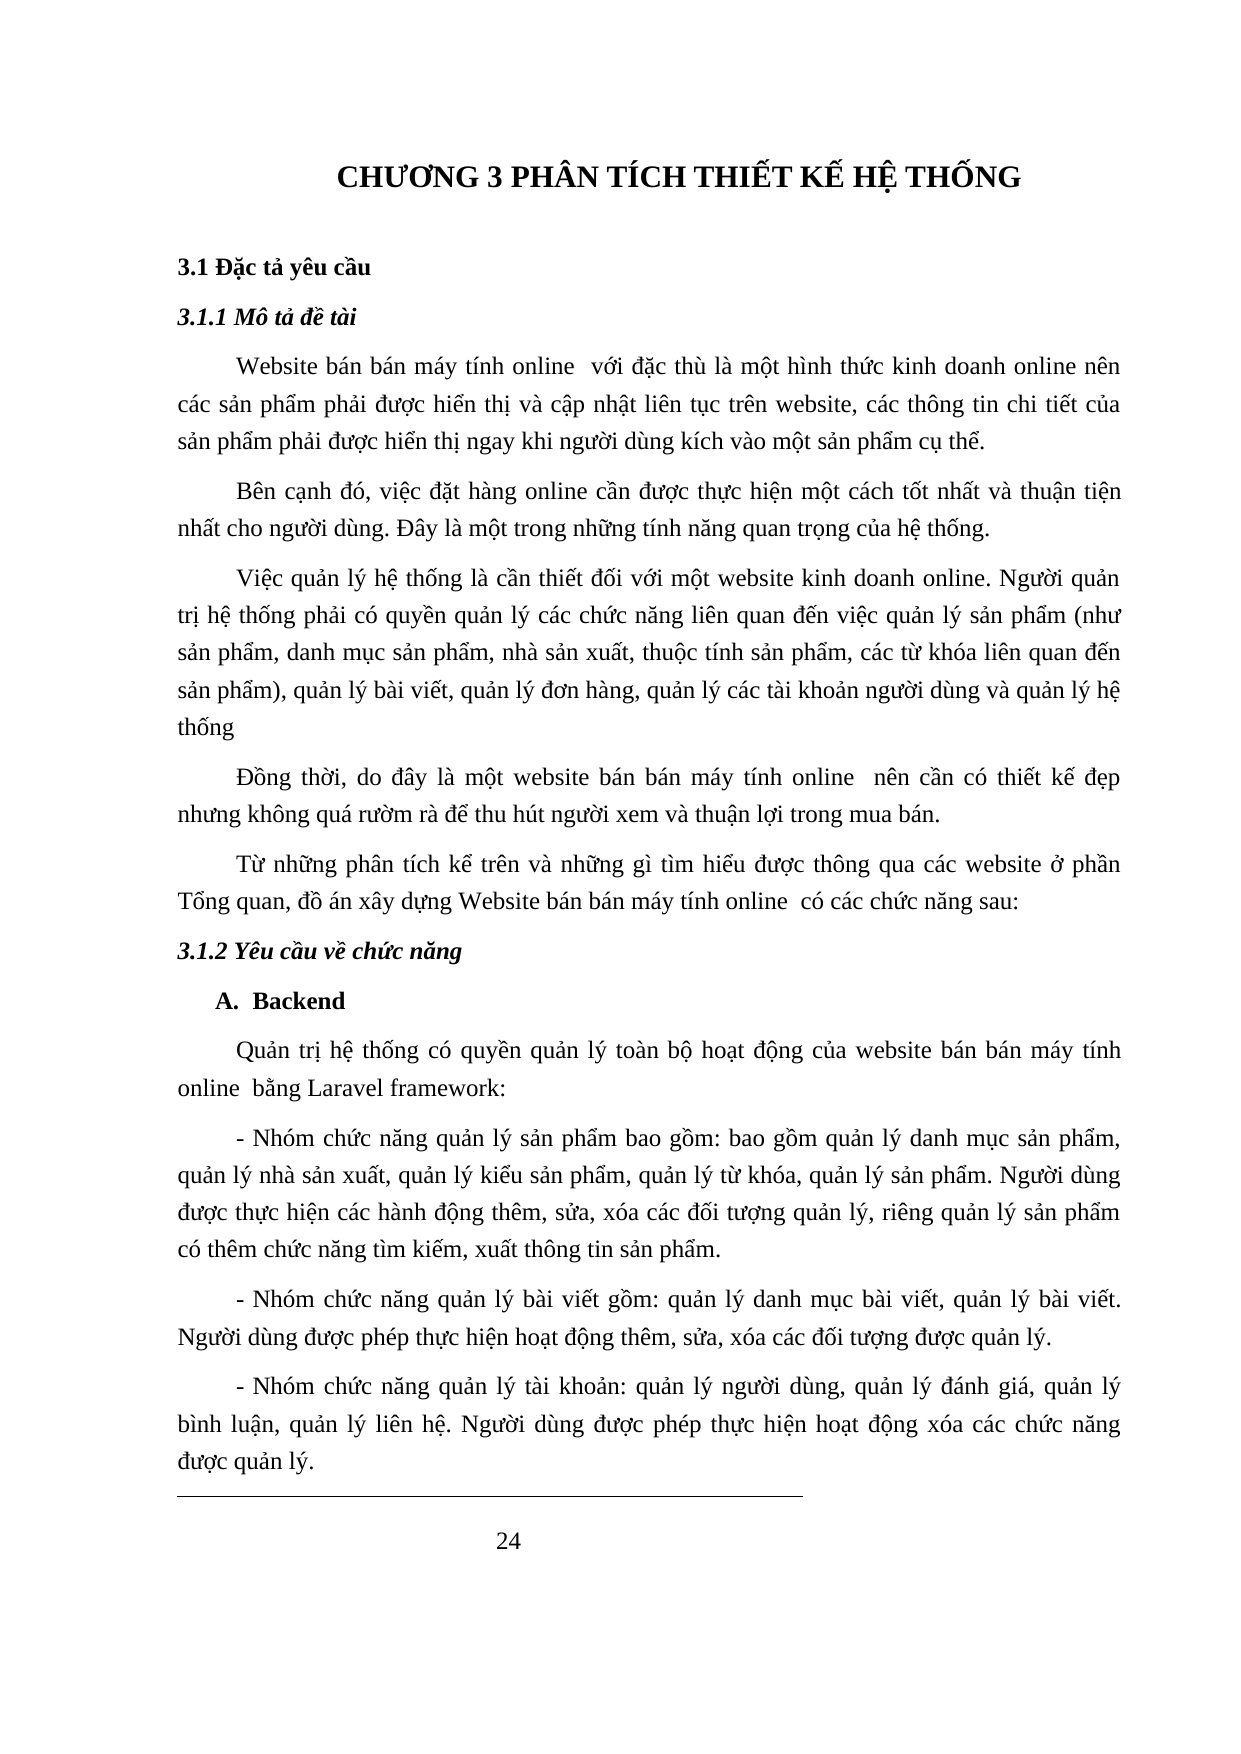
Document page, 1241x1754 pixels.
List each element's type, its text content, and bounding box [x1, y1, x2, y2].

text - Nhóm chức năng quản lý tài khoản: quản lý người dùng, quản lý đánh giá, quản lý bình luận, quản lý liên hệ. Người dùng được phép thực hiện hoạt động xóa các chức năng được quản lý. [177, 1371, 1122, 1475]
text Đồng thời, do đây là một website bán bán máy tính online nên cần có thiết kế đẹp nhưng không quá rườm rà để thu hút người xem và thuận lợi trong mua bán. [177, 762, 1122, 828]
text - Nhóm chức năng quản lý bài viết gồm: quản lý danh mục bài viết, quản lý bài viết. Người dùng được phép thực hiện hoạt động thêm, sửa, xóa các đối tượng được quản lý. [177, 1284, 1122, 1350]
subtitle Đặc tả yêu cầu [177, 252, 1122, 281]
text Website bán bán máy tính online với đặc thù là một hình thức kinh doanh online nên các sản phẩm phải được hiển thị và cập nhật liên tục trên website, các thông tin chi tiết của sản phẩm phải được hiển thị ngay khi người dùng kích vào một sản phẩm cụ thể. [177, 351, 1122, 455]
text - Nhóm chức năng quản lý sản phẩm bao gồm: bao gồm quản lý danh mục sản phẩm, quản lý nhà sản xuất, quản lý kiểu sản phẩm, quản lý từ khóa, quản lý sản phẩm. Người dùng được thực hiện các hành động thêm, sửa, xóa các đối tượng quản lý, riêng quản lý sản phẩm có thêm chức năng tìm kiếm, xuất thông tin sản phẩm. [177, 1123, 1122, 1263]
text Việc quản lý hệ thống là cần thiết đối với một website kinh doanh online. Người quản trị hệ thống phải có quyền quản lý các chức năng liên quan đến việc quản lý sản phẩm (như sản phẩm, danh mục sản phẩm, nhà sản xuất, thuộc tính sản phẩm, các từ khóa liên quan đến sản phẩm), quản lý bài viết, quản lý đơn hàng, quản lý các tài khoản người dùng và quản lý hệ thống [177, 563, 1122, 741]
text Quản trị hệ thống có quyền quản lý toàn bộ hoạt động của website bán bán máy tính online bằng Laravel framework: [177, 1036, 1122, 1102]
subtitle Backend [215, 986, 1122, 1014]
subtitle PHÂN TÍCH THIẾT KẾ HỆ THỐNG [177, 159, 1122, 194]
subtitle Yêu cầu về chức năng [177, 936, 1122, 965]
subtitle Mô tả đề tài [177, 302, 1122, 330]
text Từ những phân tích kể trên và những gì tìm hiểu được thông qua các website ở phần Tổng quan, đồ án xây dựng Website bán bán máy tính online có các chức năng sau: [177, 849, 1122, 915]
text Bên cạnh đó, việc đặt hàng online cần được thực hiện một cách tốt nhất và thuận tiện nhất cho người dùng. Đây là một trong những tính năng quan trọng của hệ thống. [177, 476, 1122, 542]
